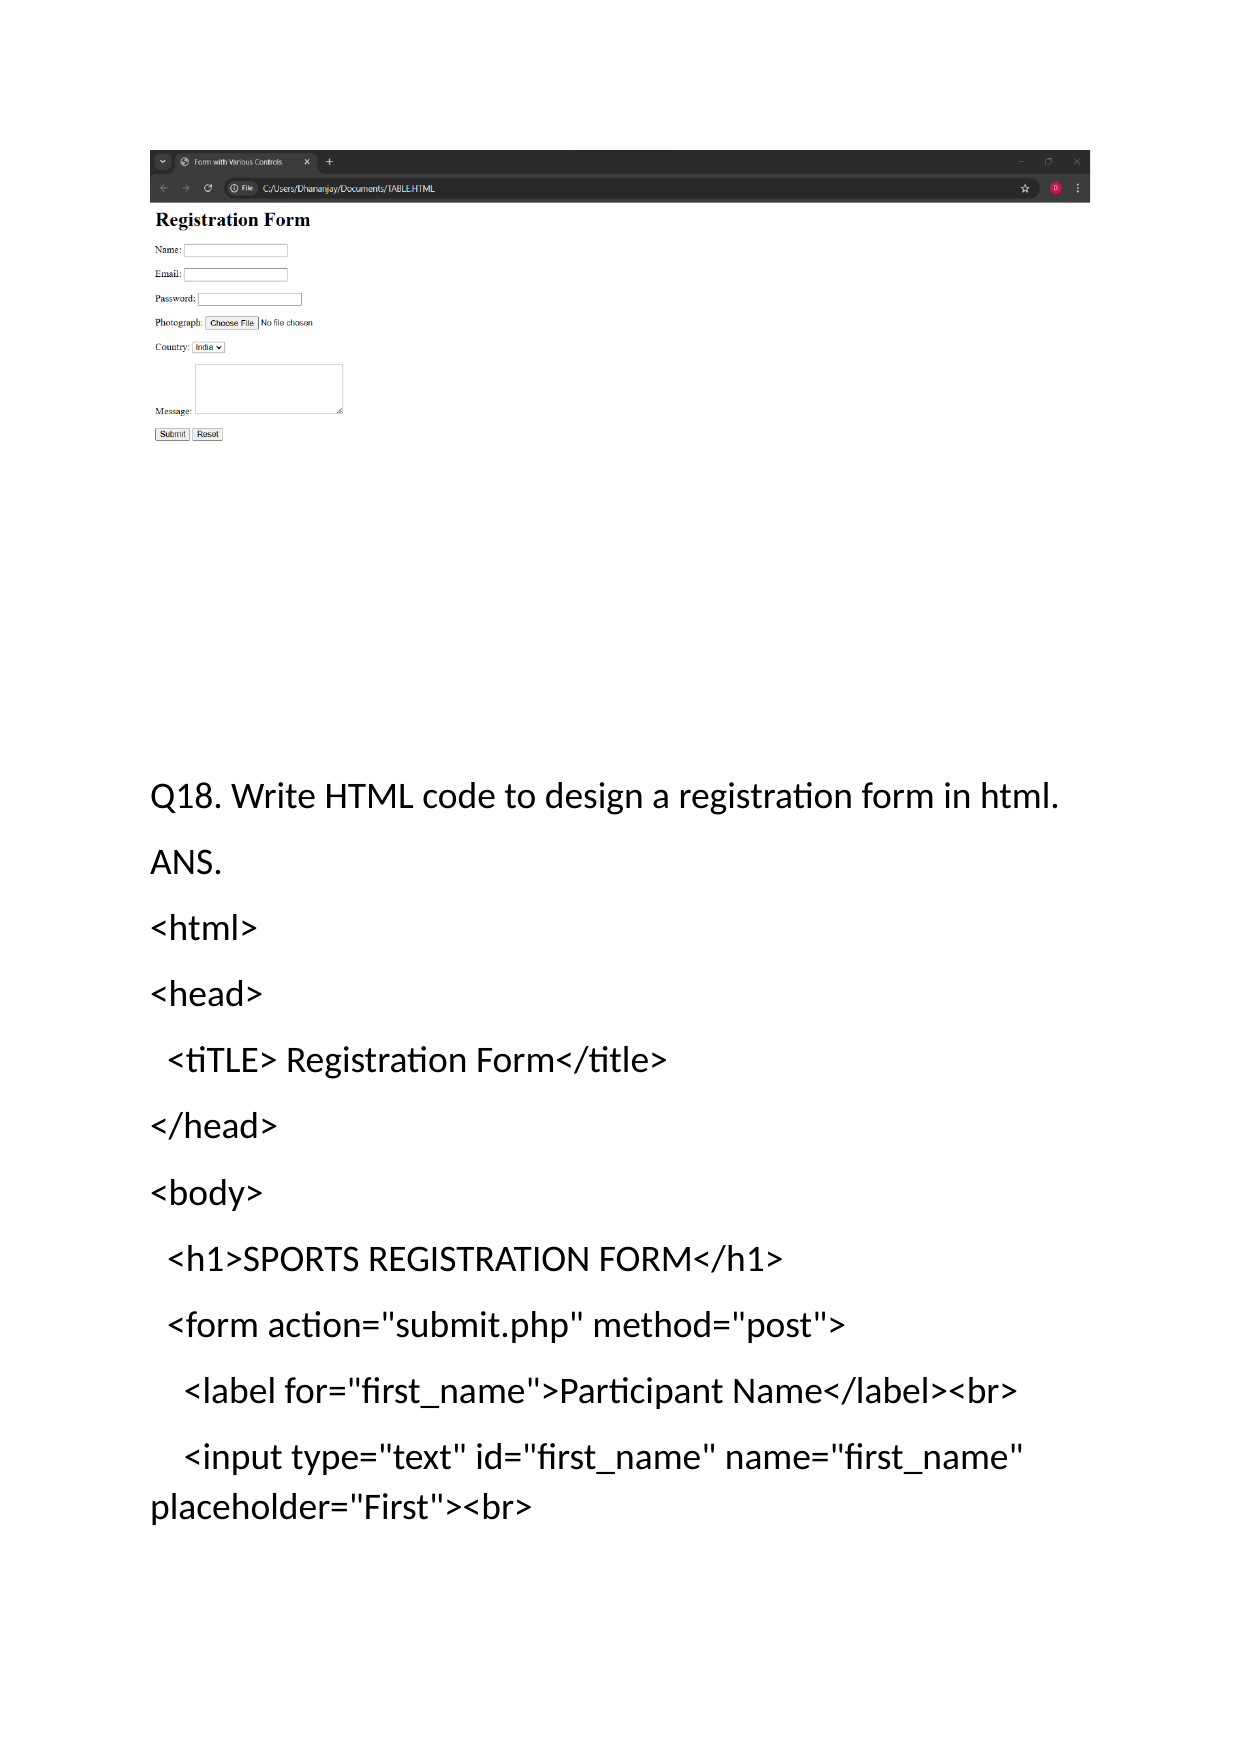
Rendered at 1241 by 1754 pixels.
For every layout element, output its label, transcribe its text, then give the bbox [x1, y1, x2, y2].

text <body> [150, 1169, 1090, 1214]
picture [150, 150, 1091, 676]
text <form action="submit.php" method="post"> [150, 1301, 1090, 1347]
text Q18. Write HTML code to design a registration form in html. [150, 772, 1090, 818]
text </head> [150, 1102, 1090, 1148]
text <input type="text" id="first_name" name="first_name" placeholder="First"><br> [150, 1433, 1090, 1528]
text <label for="first_name">Participant Name</label><br> [150, 1367, 1090, 1413]
text ANS. [150, 838, 1090, 884]
text <head> [150, 970, 1090, 1016]
text <h1>SPORTS REGISTRATION FORM</h1> [150, 1235, 1090, 1281]
text <html> [150, 904, 1090, 950]
text <tiTLE> Registration Form</title> [150, 1036, 1090, 1082]
